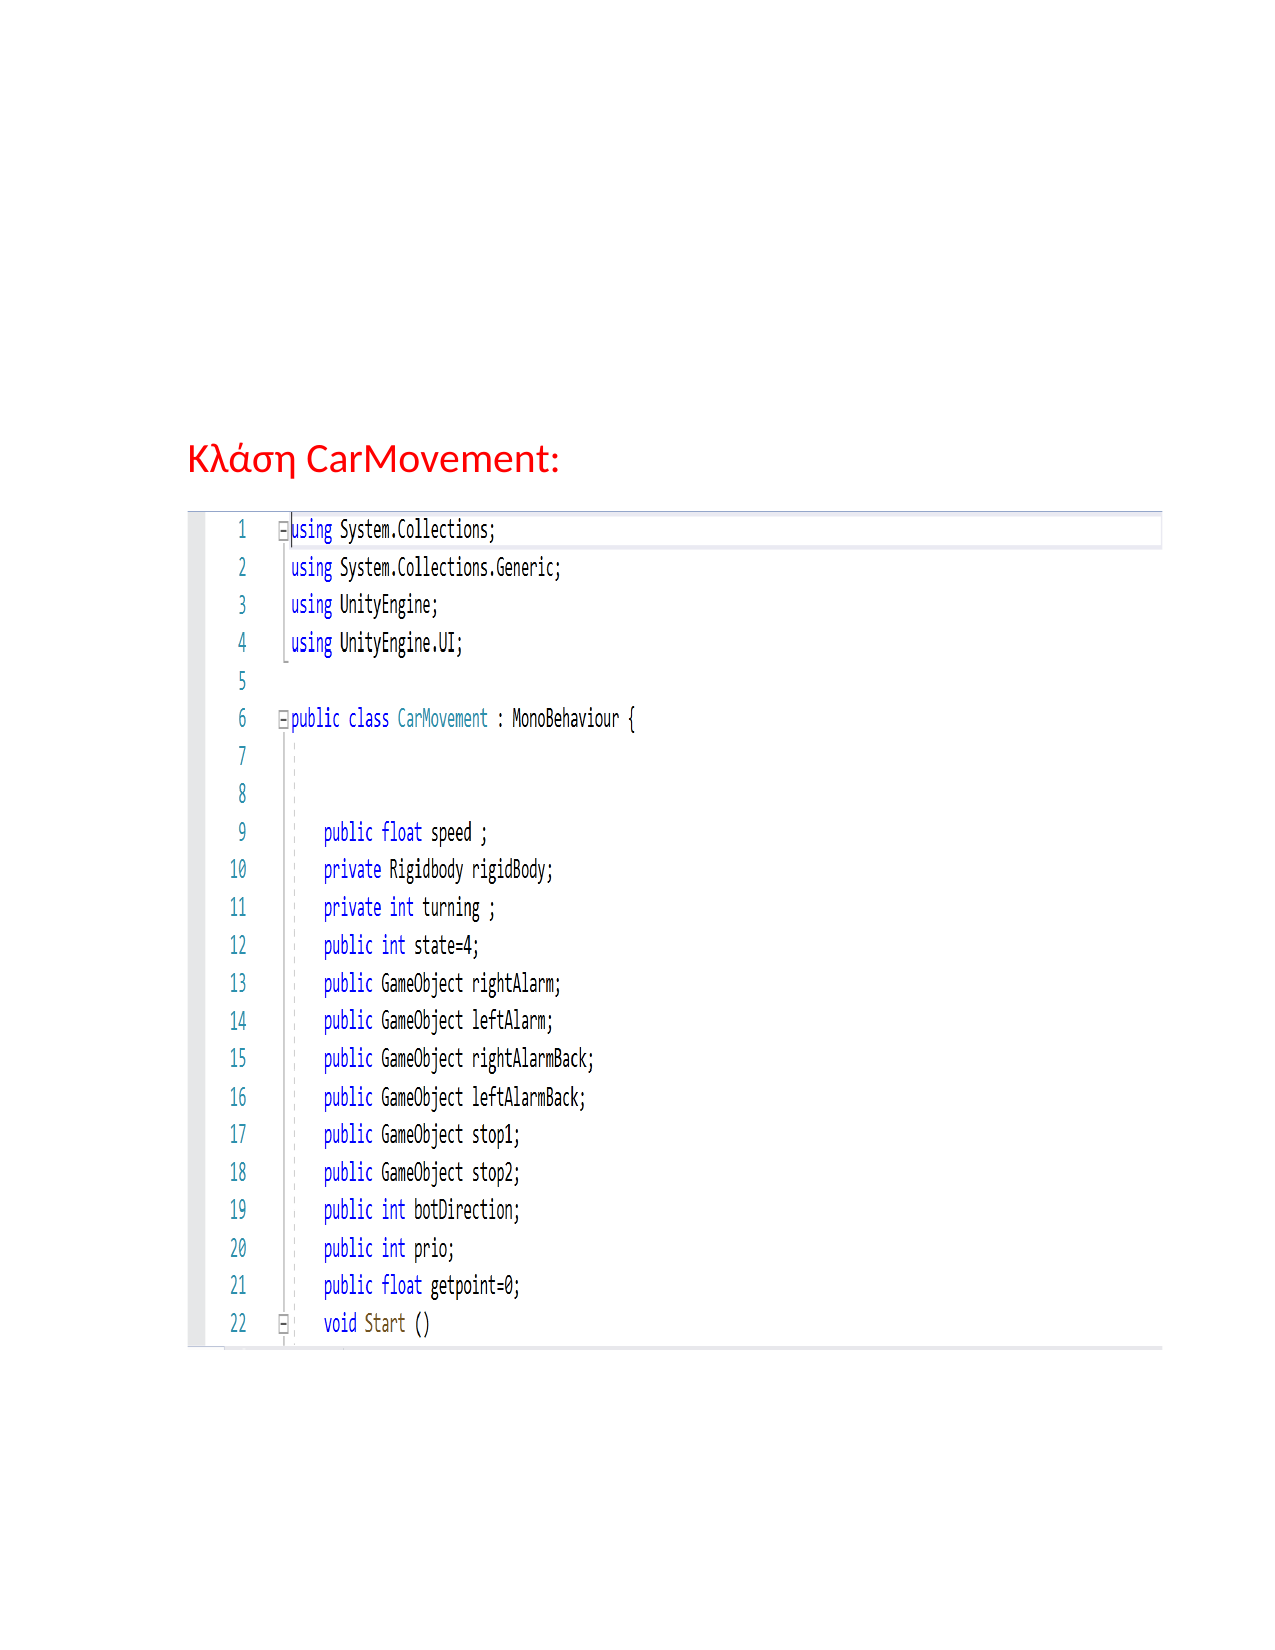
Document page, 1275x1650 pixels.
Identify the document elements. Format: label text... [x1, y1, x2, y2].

text Κλάση CarMovement: [150, 432, 1125, 483]
picture [187, 511, 1163, 1350]
